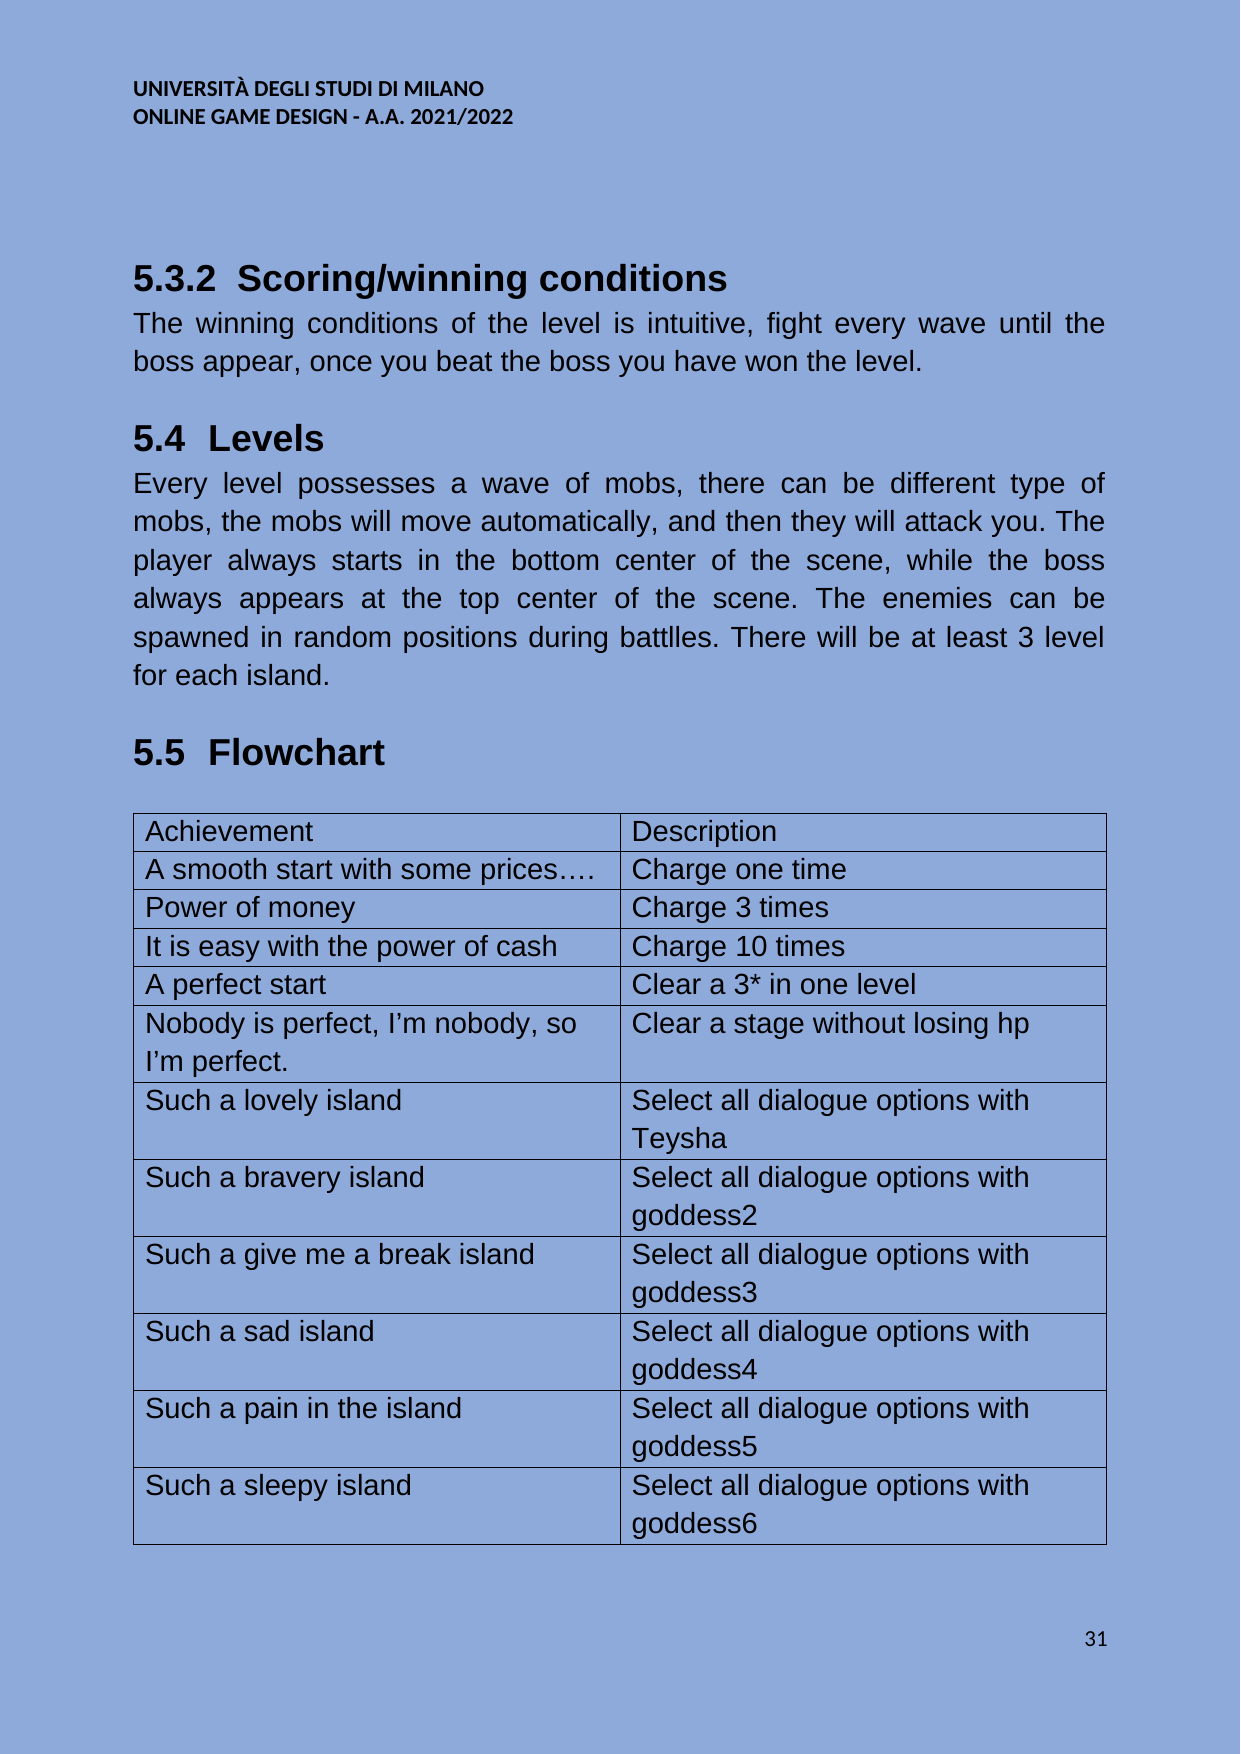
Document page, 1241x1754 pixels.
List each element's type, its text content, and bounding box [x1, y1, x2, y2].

table_cell It is easy with the power of cash [134, 929, 620, 966]
table_cell Select all dialogue options with goddess5 [621, 1391, 1106, 1467]
table_cell Charge 3 times [621, 890, 1106, 928]
text 5.3.2 Scoring/winning conditions [133, 256, 1107, 299]
table_cell Charge 10 times [621, 929, 1106, 966]
table_cell Nobody is perfect, I’m nobody, so I’m perfect. [134, 1006, 620, 1082]
table_cell Power of money [134, 890, 620, 928]
table_cell Charge one time [621, 852, 1106, 889]
table_cell Select all dialogue options with goddess4 [621, 1314, 1106, 1389]
table_cell A perfect start [134, 967, 620, 1005]
table_cell A smooth start with some prices…. [134, 852, 620, 889]
text 5.4 Levels [133, 416, 1107, 459]
table_cell Select all dialogue options with goddess6 [621, 1468, 1106, 1543]
table_cell Such a lovely island [134, 1083, 620, 1159]
table_header Achievement [134, 814, 620, 851]
table_cell Clear a 3* in one level [621, 967, 1106, 1005]
text 5.5 Flowchart [133, 730, 1107, 773]
table_cell Such a give me a break island [134, 1237, 620, 1313]
table_cell Select all dialogue options with goddess2 [621, 1160, 1106, 1236]
table_cell Clear a stage without losing hp [621, 1006, 1106, 1082]
text The winning conditions of the level is intuitive, fight every wave until the boss appear, once you beat the boss you have won the level. [133, 306, 1107, 378]
table_header Description [621, 814, 1106, 851]
table_cell Such a sleepy island [134, 1468, 620, 1543]
table_cell Such a pain in the island [134, 1391, 620, 1467]
table_cell Such a bravery island [134, 1160, 620, 1236]
table_cell Such a sad island [134, 1314, 620, 1389]
table_cell Select all dialogue options with Teysha [621, 1083, 1106, 1159]
table_cell Select all dialogue options with goddess3 [621, 1237, 1106, 1313]
text Every level possesses a wave of mobs, there can be different type of mobs, the mobs will move automatically, and then they will attack you. The player always starts in the bottom center of the scene, while the boss always appears at the top center of the scene. The enemies can be spawned in random positions during battlles. There will be at least 3 level for each island. [133, 466, 1107, 692]
